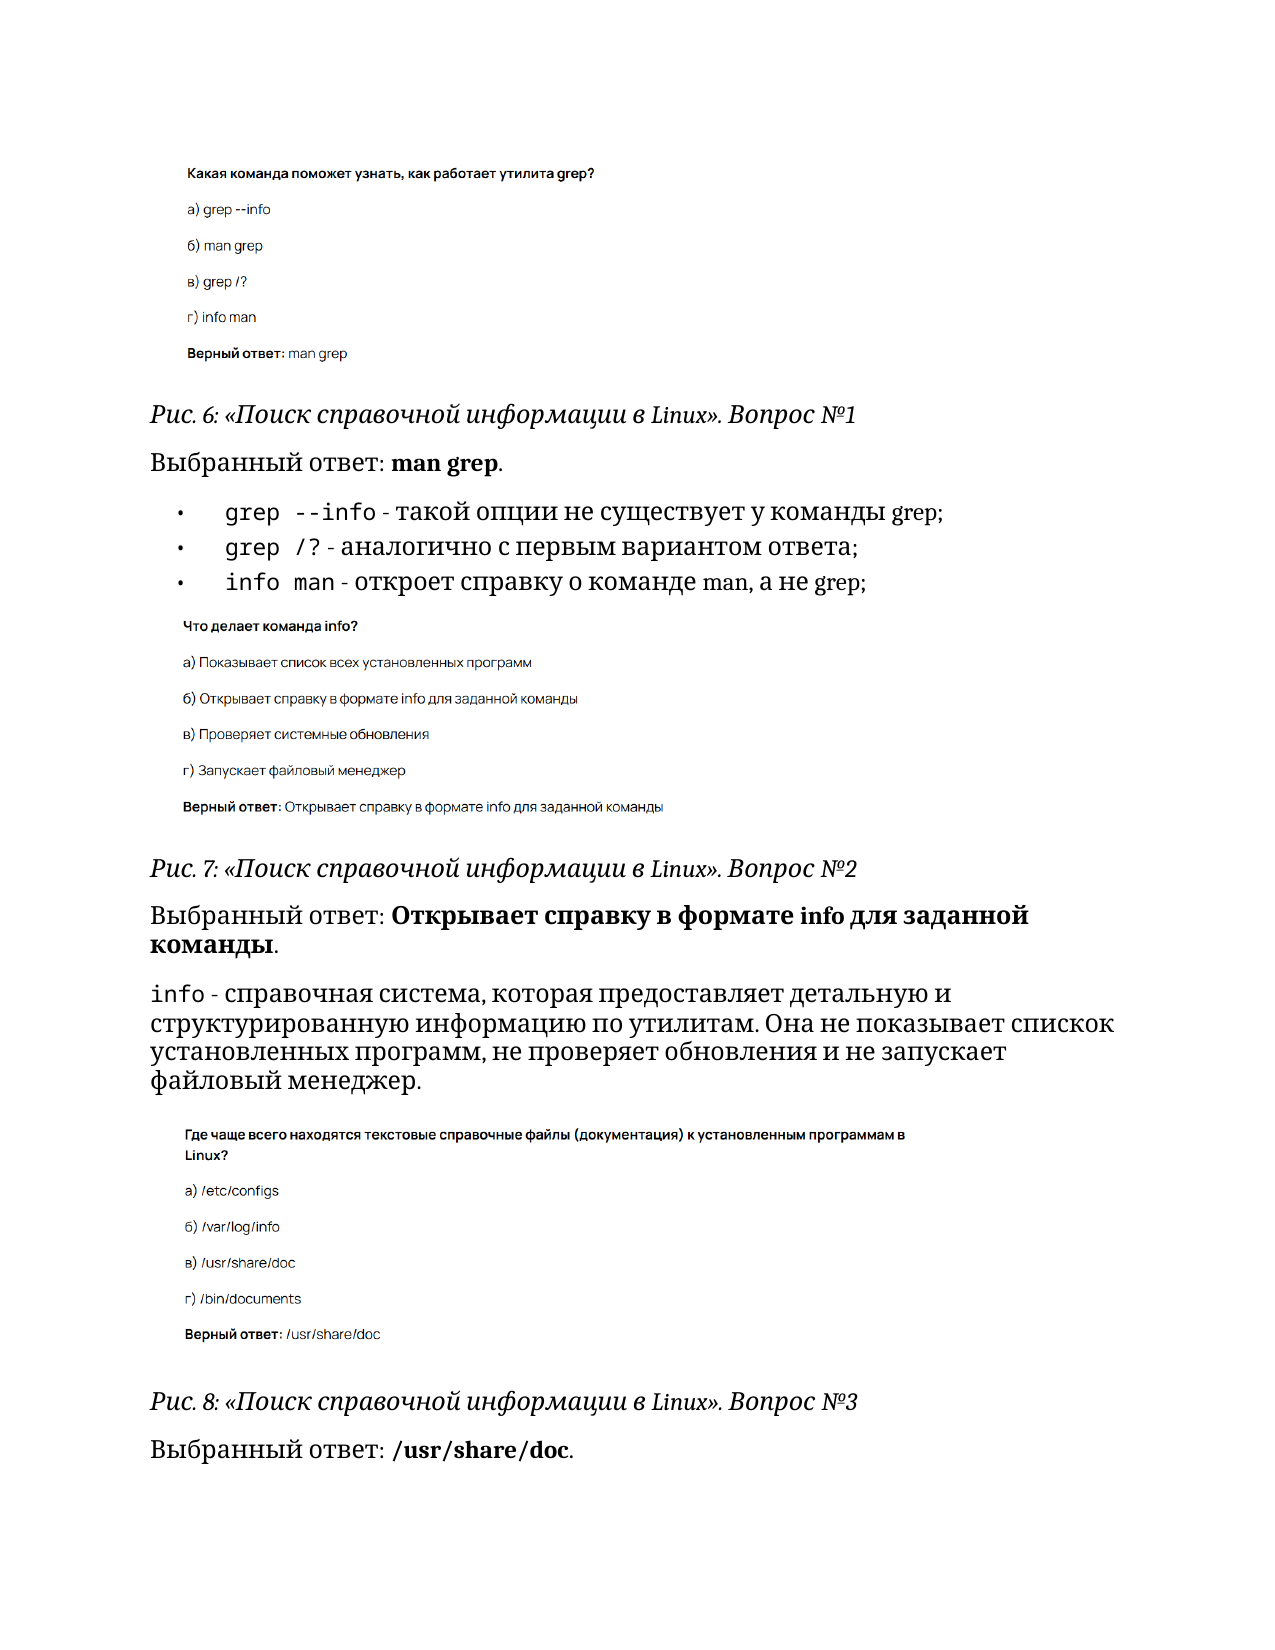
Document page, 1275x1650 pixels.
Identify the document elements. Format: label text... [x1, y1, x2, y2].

picture [168, 601, 957, 834]
text Рис. 8: «Поиск справочной информации в Linux». Вопрос №3 [150, 1388, 1125, 1417]
text Выбранный ответ: /usr/share/doc. [150, 1436, 1125, 1464]
picture [168, 1114, 957, 1368]
text Рис. 6: «Поиск справочной информации в Linux». Вопрос №1 [150, 401, 1125, 430]
text info - справочная система, которая предоставляет детальную и структурированную информацию по утилитам. Она не показывает спискок установленных программ, не проверяет обновления и не запускает файловый менеджер. [150, 978, 1125, 1096]
picture [168, 150, 957, 381]
list info man - откроет справку о команде man, а не grep; [175, 566, 1125, 598]
text Выбранный ответ: man grep. [150, 449, 1125, 478]
list grep /? - аналогично с первым вариантом ответа; [175, 531, 1125, 563]
text Выбранный ответ: Открывает справку в формате info для заданной команды. [150, 902, 1125, 959]
list grep --info - такой опции не существует у команды grep; [175, 496, 1125, 528]
text Рис. 7: «Поиск справочной информации в Linux». Вопрос №2 [150, 854, 1125, 883]
